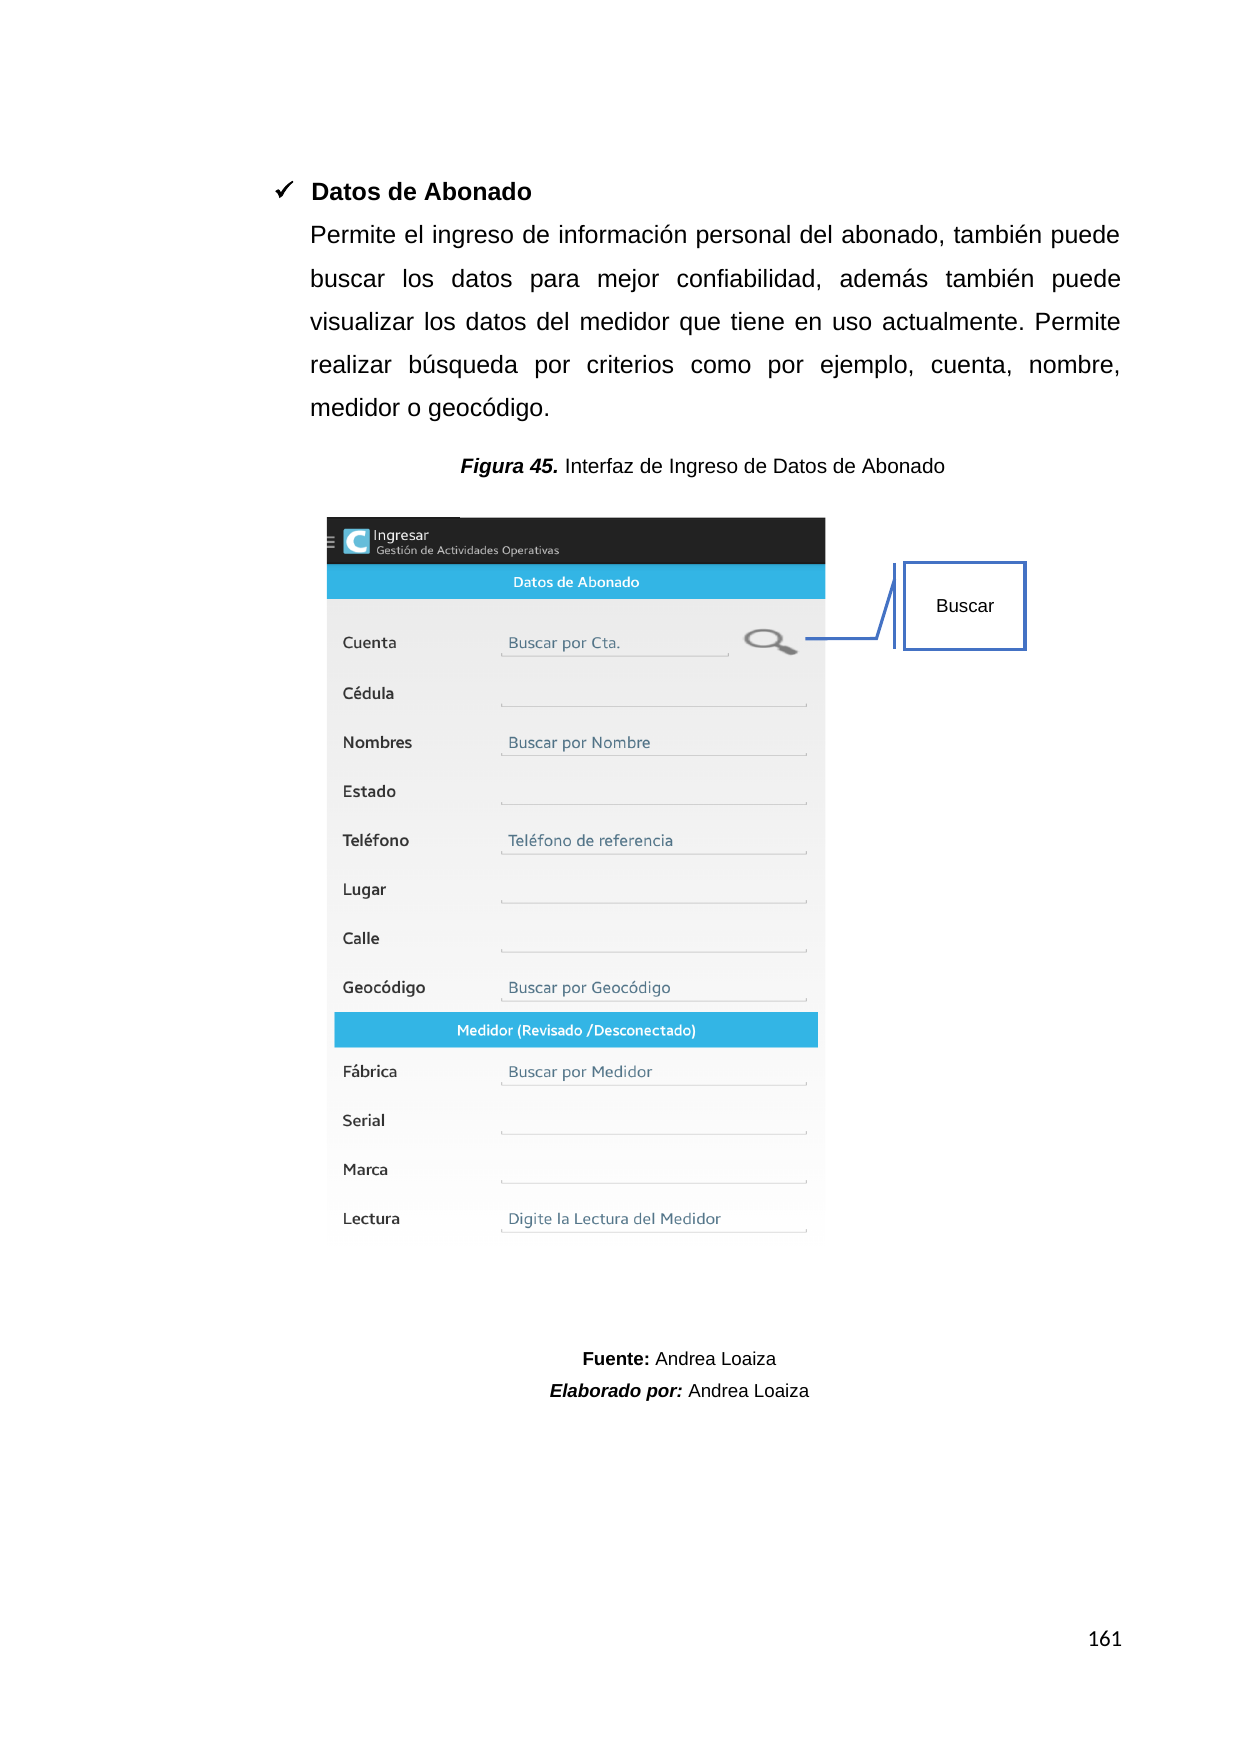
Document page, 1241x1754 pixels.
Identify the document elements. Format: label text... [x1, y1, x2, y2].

text Elaborado por: Andrea Loaiza [236, 1380, 1122, 1402]
list Datos de Abonado [274, 177, 1122, 206]
list Permite el ingreso de información personal del abonado, también puede buscar los datos para mejor confiabilidad, además también puede visualizar los datos del medidor que tiene en uso actualmente. Permite realizar búsqueda por criterios como por ejemplo, cuenta, nombre, medidor o geocódigo. [310, 220, 1122, 422]
text Fuente: Andrea Loaiza [236, 1348, 1122, 1369]
picture [326, 517, 826, 1264]
